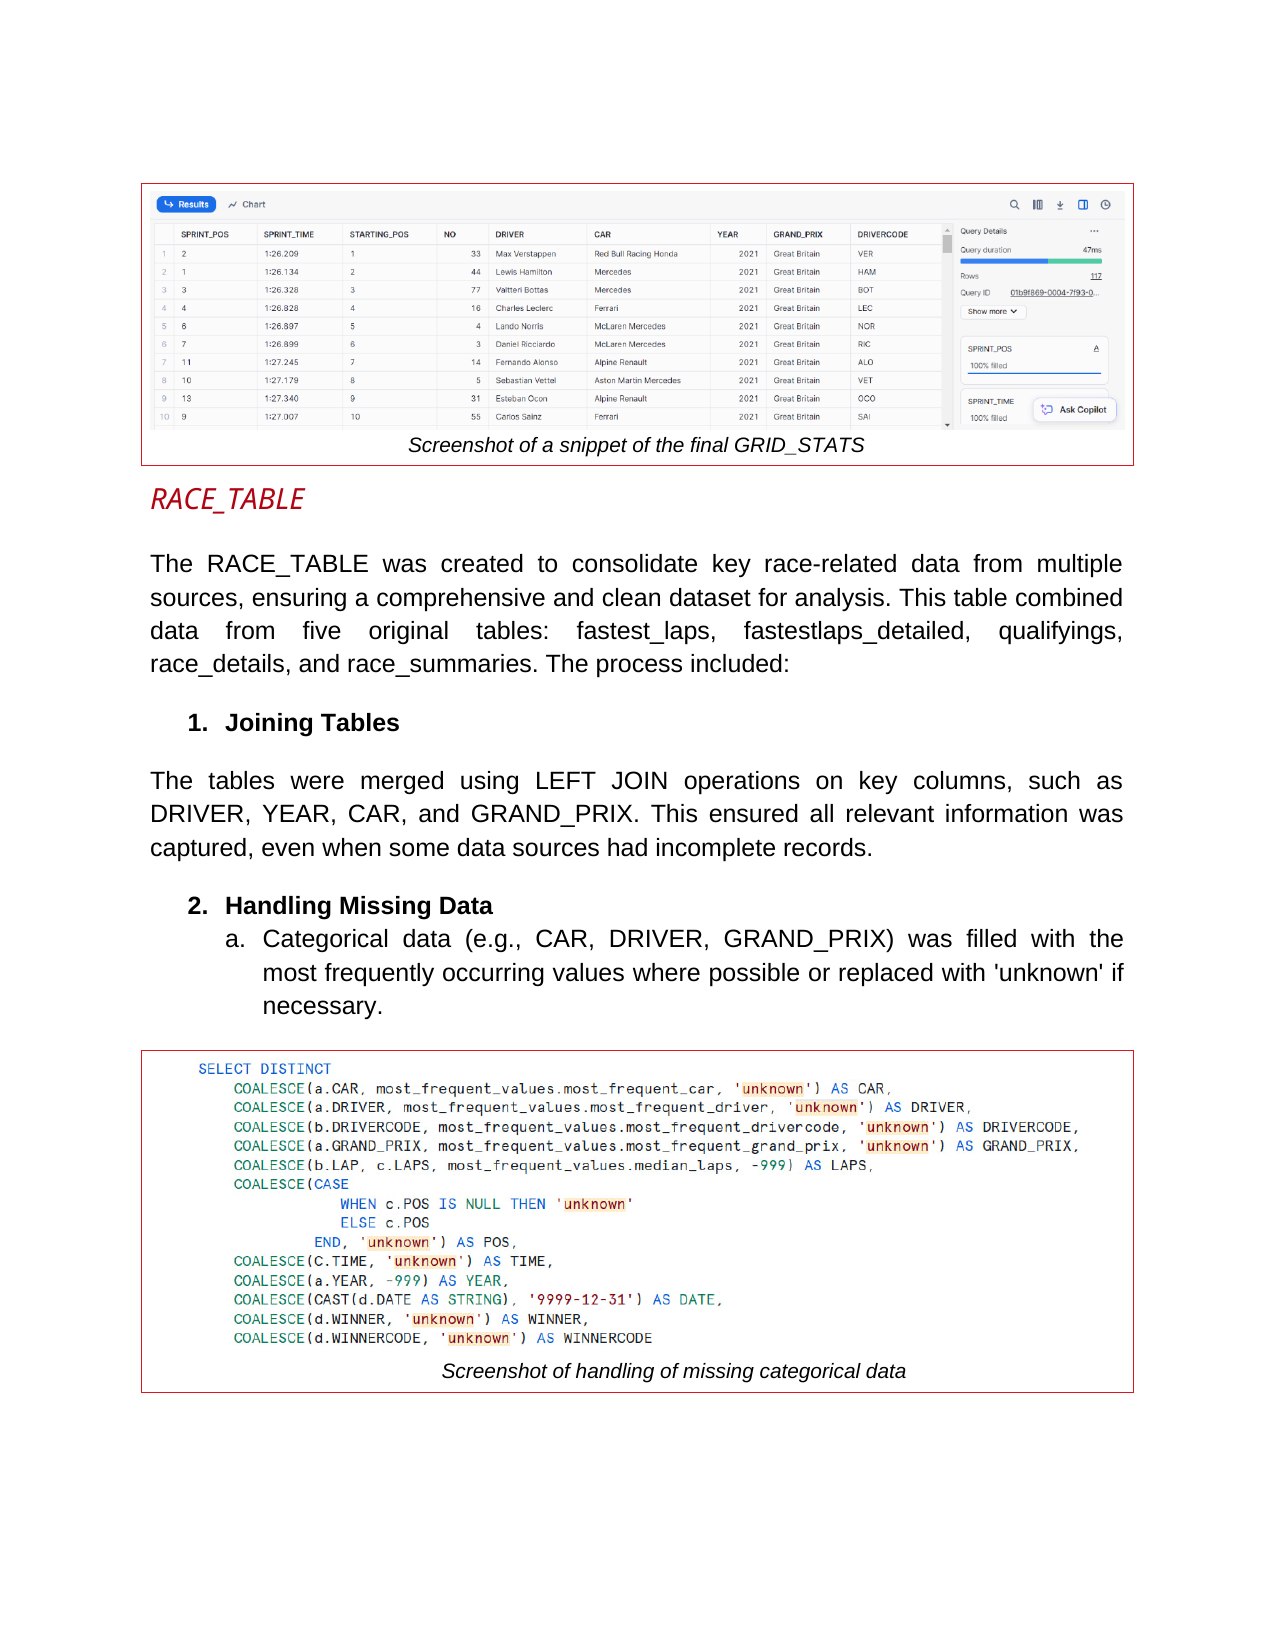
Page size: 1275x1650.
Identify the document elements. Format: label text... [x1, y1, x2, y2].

subtitle RACE_TABLE [150, 478, 1125, 518]
list Joining Tables [187, 708, 1125, 737]
list Categorical data (e.g., CAR, DRIVER, GRAND_PRIX) was filled with the most frequently occurring values where possible or replaced with 'unknown' if necessary. [225, 924, 1125, 1020]
text The RACE_TABLE was created to consolidate key race-related data from multiple sources, ensuring a comprehensive and clean dataset for analysis. This table combined data from five original tables: fastest_laps, fastestlaps_detailed, qualifyings, race_details, and race_summaries. The process included: [150, 549, 1125, 678]
picture [150, 191, 1125, 430]
text The tables were merged using LEFT JOIN operations on key columns, such as DRIVER, YEAR, CAR, and GRAND_PRIX. This ensured all relevant information was captured, even when some data sources had incomplete records. [150, 766, 1125, 862]
picture [191, 1058, 1084, 1351]
list Handling Missing Data [187, 891, 1125, 920]
